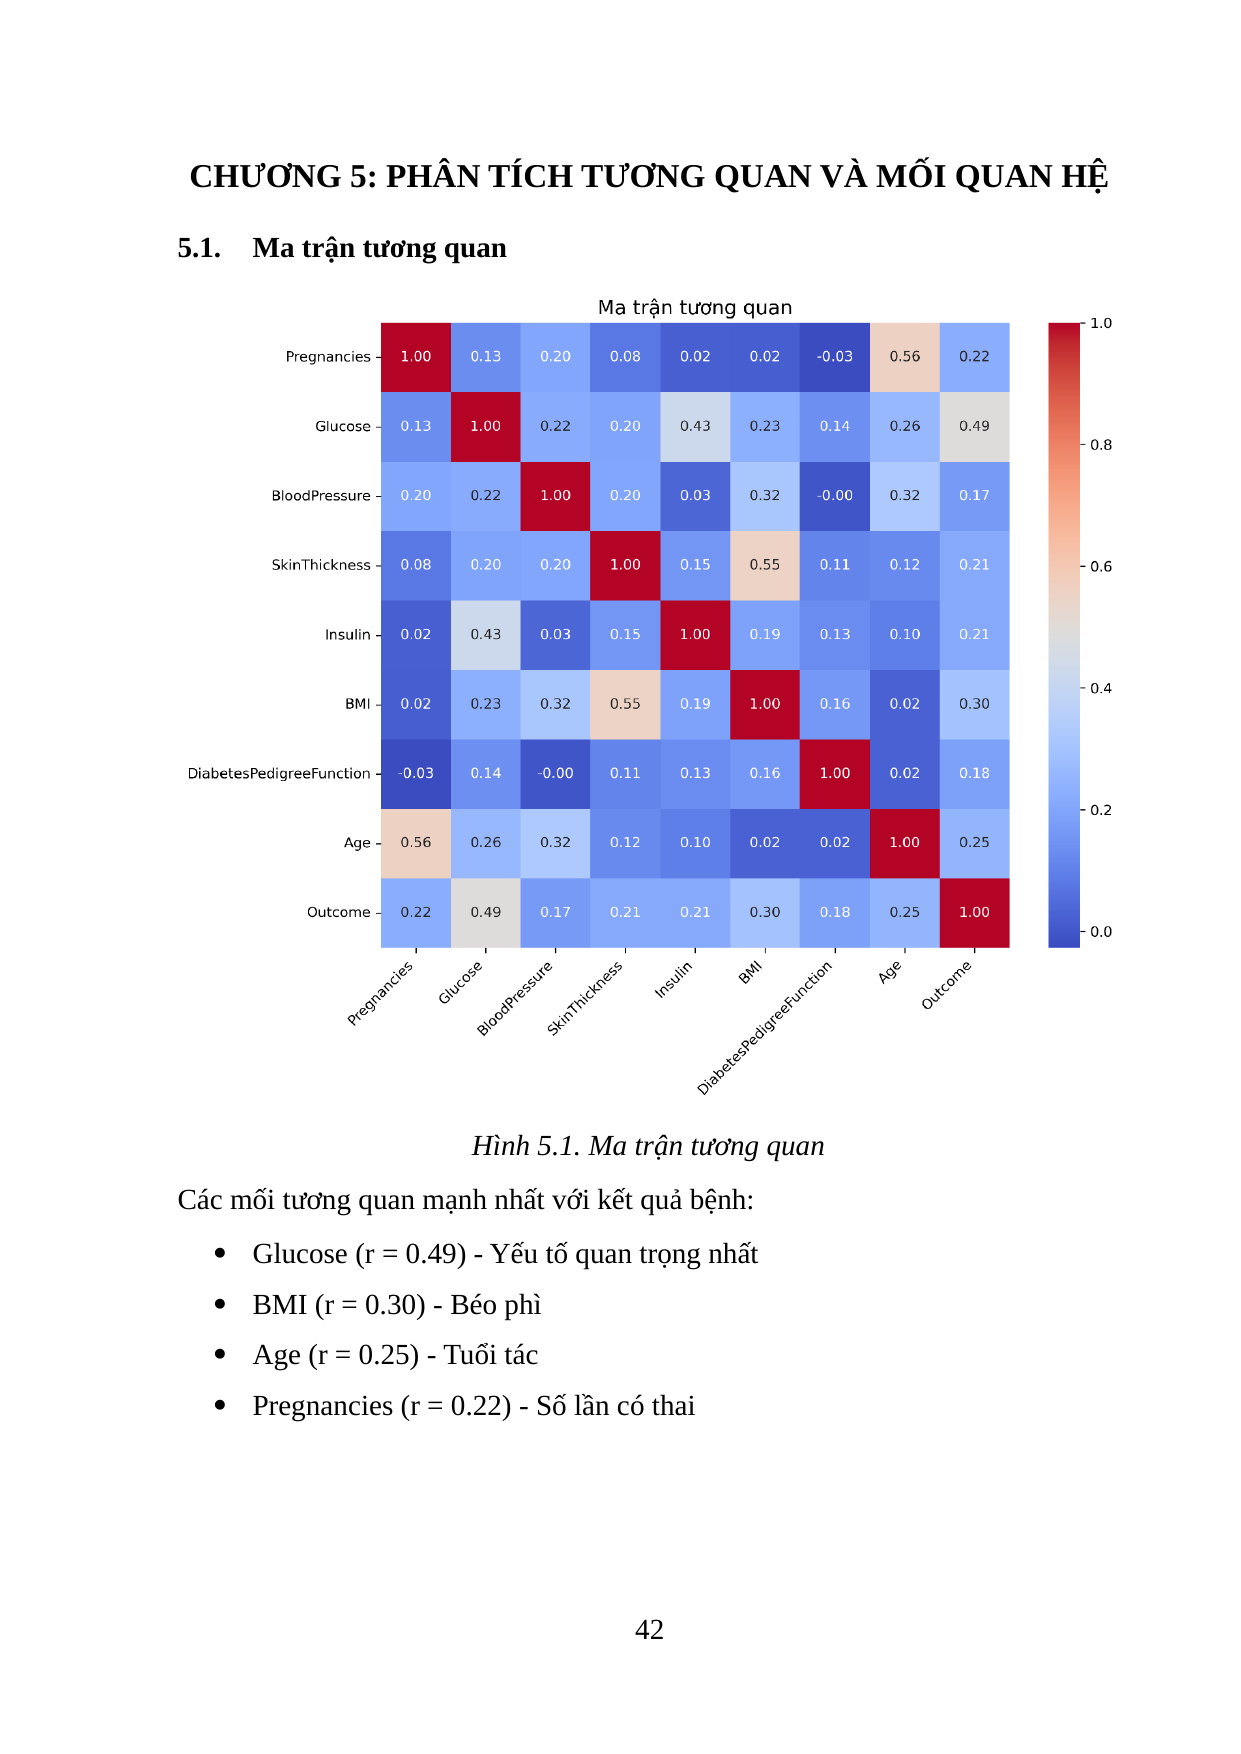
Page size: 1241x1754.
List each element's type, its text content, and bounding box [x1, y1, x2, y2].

picture [177, 288, 1122, 1107]
subtitle CHƯƠNG 5: PHÂN TÍCH TƯƠNG QUAN VÀ MỐI QUAN HỆ [177, 156, 1122, 194]
list BMI (r = 0.30) - Béo phì [215, 1287, 1122, 1321]
list Age (r = 0.25) - Tuổi tác [215, 1337, 1122, 1371]
list Pregnancies (r = 0.22) - Số lần có thai [215, 1388, 1122, 1421]
list Glucose (r = 0.49) - Yếu tố quan trọng nhất [215, 1237, 1122, 1270]
subtitle 5.1. Ma trận tương quan [177, 230, 1122, 264]
text Các mối tương quan mạnh nhất với kết quả bệnh: [177, 1182, 1122, 1216]
text Hình 5.1. Ma trận tương quan [177, 1128, 1122, 1161]
